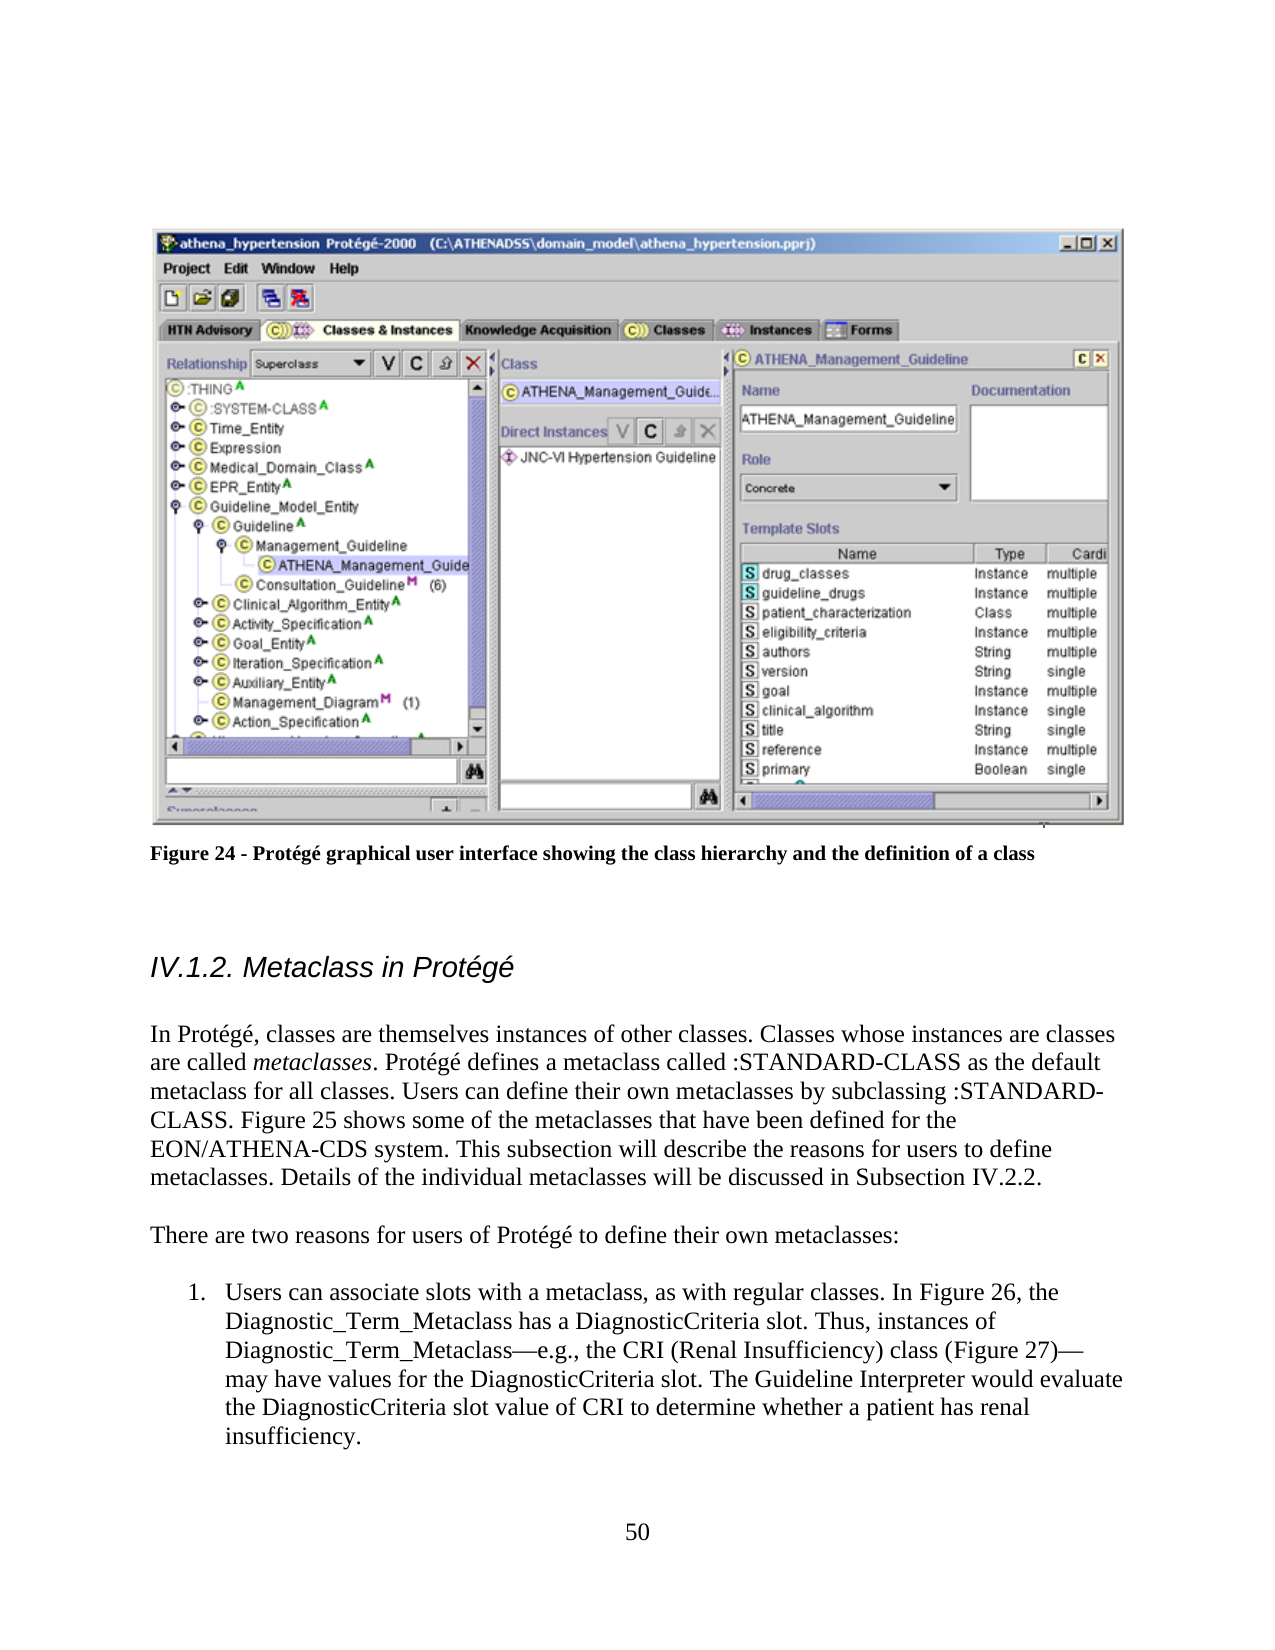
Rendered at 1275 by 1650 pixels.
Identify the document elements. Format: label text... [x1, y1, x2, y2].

picture [150, 223, 1124, 828]
text There are two reasons for users of Protégé to define their own metaclasses: [150, 1220, 1125, 1249]
list Metaclass in Protégé [150, 950, 1125, 984]
text In Protégé, classes are themselves instances of other classes. Classes whose instances are classes are called metaclasses. Protégé defines a metaclass called :STANDARD-CLASS as the default metaclass for all classes. Users can define their own metaclasses by subclassing :STANDARD-CLASS. Figure 25 shows some of the metaclasses that have been defined for the EON/ATHENA-CDS system. This subsection will describe the reasons for users to define metaclasses. Details of the individual metaclasses will be discussed in Subsection IV.2.2. [150, 1019, 1125, 1191]
